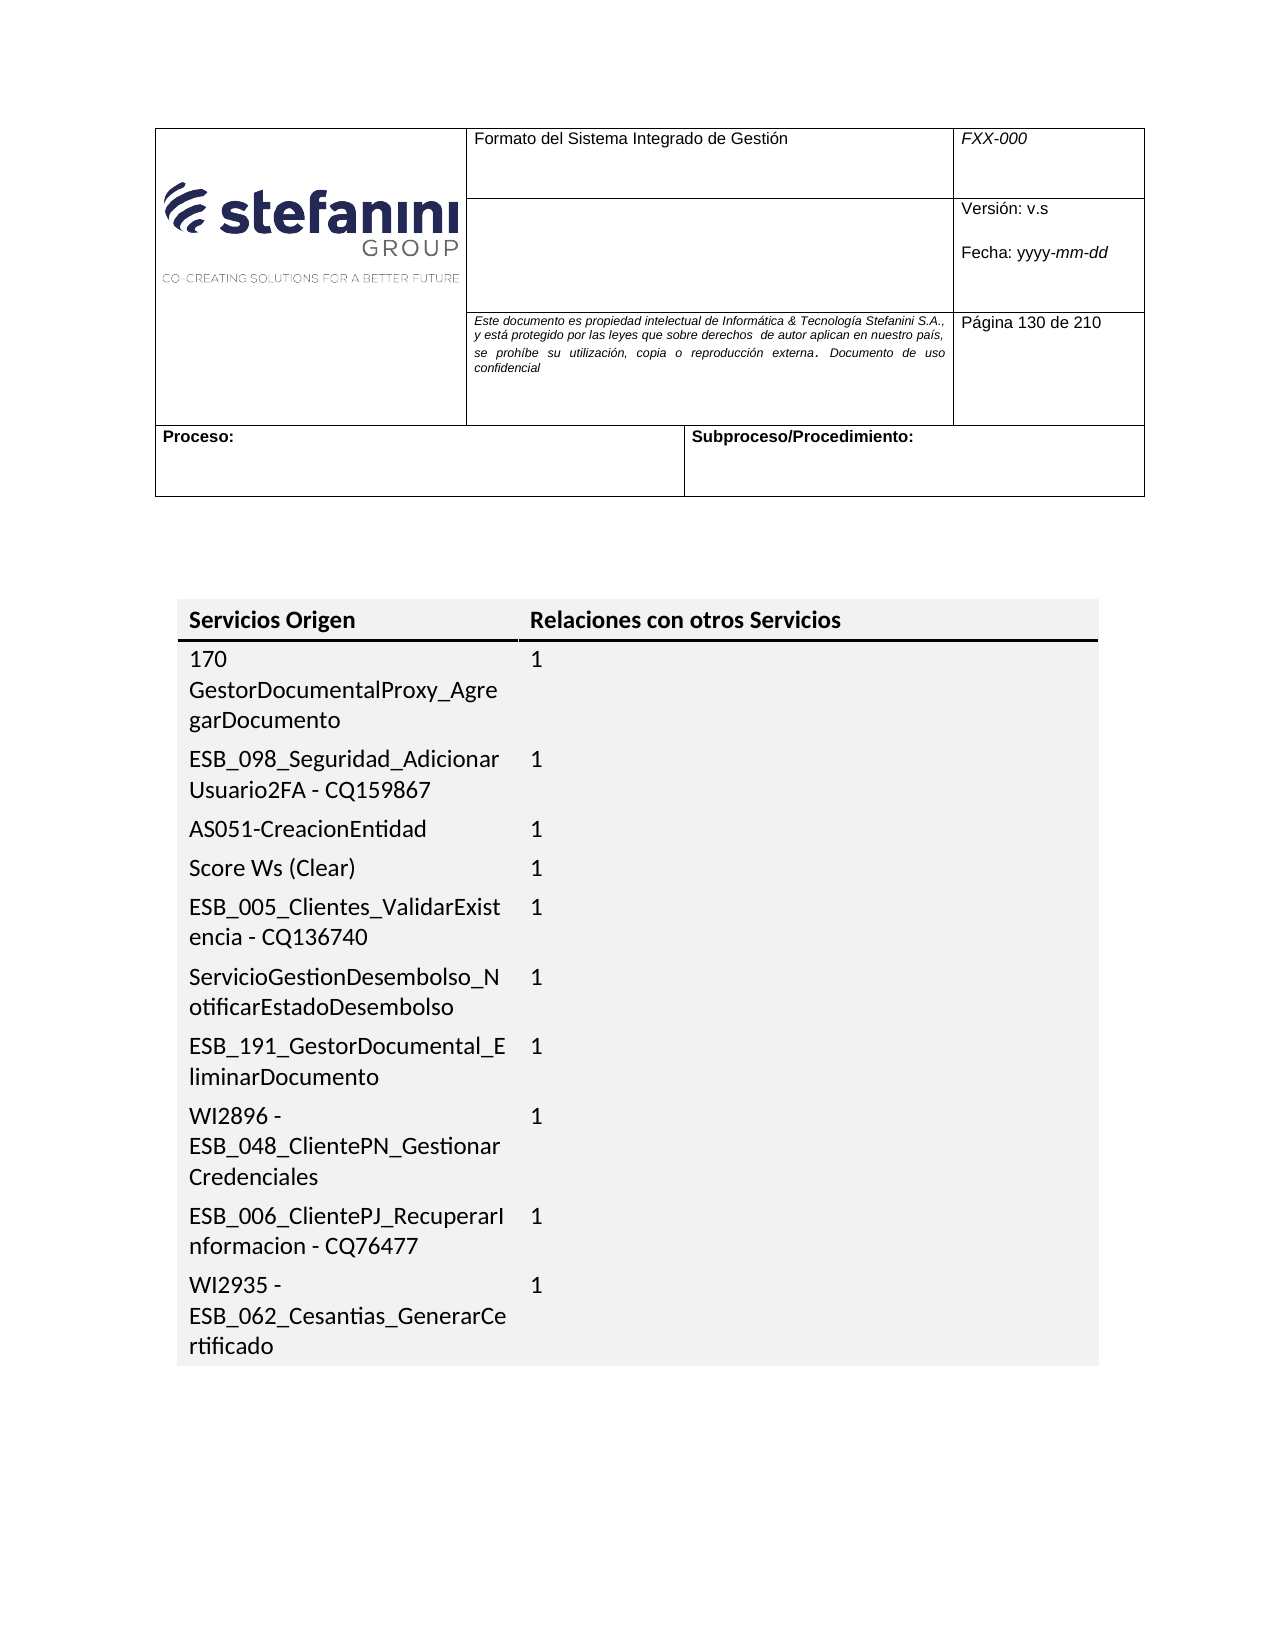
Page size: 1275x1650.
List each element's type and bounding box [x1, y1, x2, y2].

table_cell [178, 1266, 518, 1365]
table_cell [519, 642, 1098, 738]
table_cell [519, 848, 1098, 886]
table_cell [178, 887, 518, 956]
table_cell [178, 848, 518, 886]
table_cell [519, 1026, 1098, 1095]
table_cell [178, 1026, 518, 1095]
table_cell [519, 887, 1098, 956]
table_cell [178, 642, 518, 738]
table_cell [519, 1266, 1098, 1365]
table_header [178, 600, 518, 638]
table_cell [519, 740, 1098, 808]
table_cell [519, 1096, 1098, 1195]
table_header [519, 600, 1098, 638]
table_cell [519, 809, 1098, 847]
picture [162, 182, 460, 286]
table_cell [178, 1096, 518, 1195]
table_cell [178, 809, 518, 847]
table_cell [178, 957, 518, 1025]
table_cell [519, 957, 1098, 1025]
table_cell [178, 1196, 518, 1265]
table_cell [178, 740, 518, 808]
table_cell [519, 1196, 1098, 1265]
